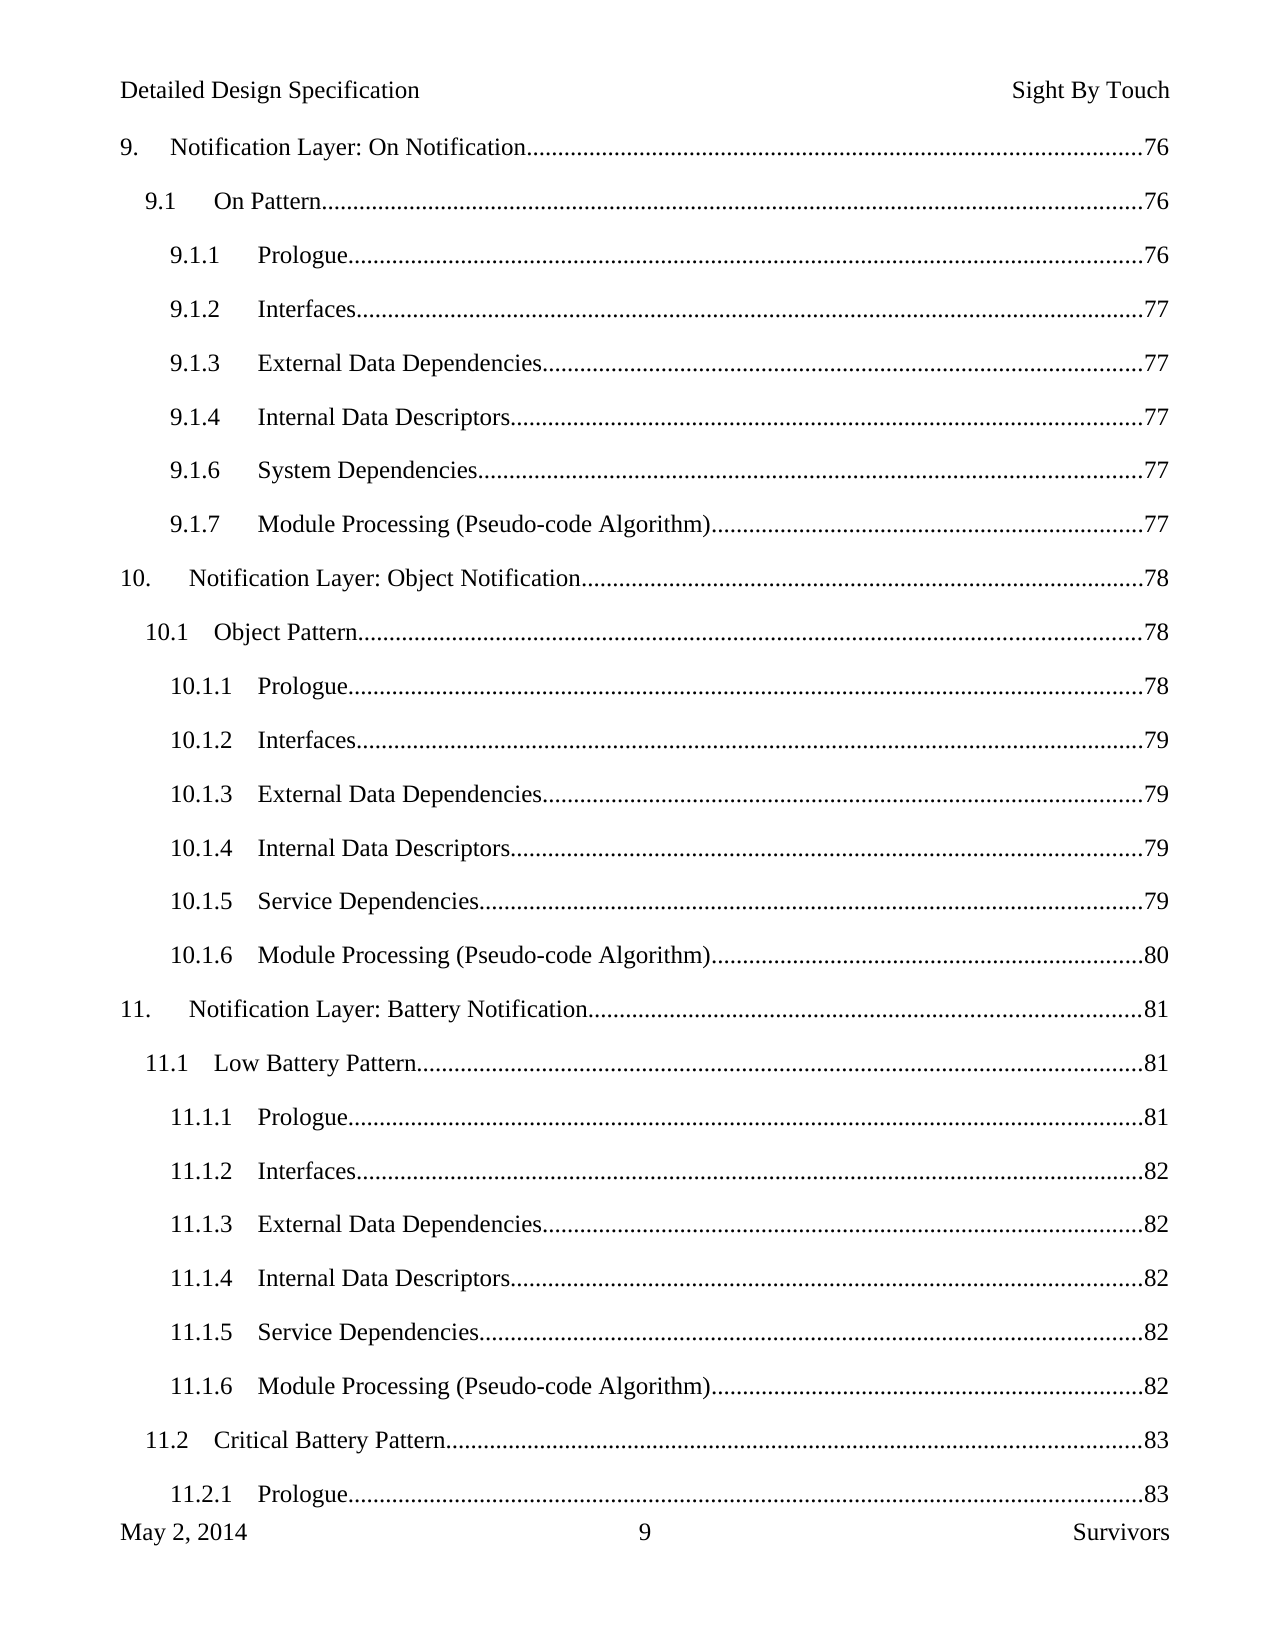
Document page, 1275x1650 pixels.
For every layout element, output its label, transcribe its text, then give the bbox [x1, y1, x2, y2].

text 11.1.3 External Data Dependencies 82 [170, 1209, 1170, 1238]
text 11.1.6 Module Processing (Pseudo-code Algorithm) 82 [170, 1371, 1170, 1400]
text 10.1.5 Service Dependencies 79 [170, 886, 1170, 915]
text 11. Notification Layer: Battery Notification 81 [120, 994, 1170, 1023]
text 10.1.6 Module Processing (Pseudo-code Algorithm) 80 [170, 940, 1170, 969]
text 9. Notification Layer: On Notification 76 [120, 132, 1170, 161]
text 10.1.4 Internal Data Descriptors 79 [170, 833, 1170, 861]
text 10. Notification Layer: Object Notification 78 [120, 563, 1170, 592]
text 11.1.5 Service Dependencies 82 [170, 1317, 1170, 1346]
text 11.1.2 Interfaces 82 [170, 1156, 1170, 1184]
text 9.1.1 Prologue 76 [170, 240, 1170, 269]
text 9.1.4 Internal Data Descriptors 77 [170, 402, 1170, 431]
text 11.1.1 Prologue 81 [170, 1102, 1170, 1131]
text 11.2 Critical Battery Pattern 83 [145, 1425, 1170, 1454]
text 11.1.4 Internal Data Descriptors 82 [170, 1263, 1170, 1292]
text 9.1.2 Interfaces 77 [170, 294, 1170, 323]
text 9.1.3 External Data Dependencies 77 [170, 348, 1170, 377]
text 10.1.2 Interfaces 79 [170, 725, 1170, 754]
text 11.1 Low Battery Pattern 81 [145, 1048, 1170, 1077]
text 9.1.6 System Dependencies 77 [170, 456, 1170, 484]
text 10.1 Object Pattern 78 [145, 617, 1170, 646]
text 9.1 On Pattern 76 [145, 186, 1170, 215]
text 9.1.7 Module Processing (Pseudo-code Algorithm) 77 [170, 509, 1170, 538]
text 11.2.1 Prologue 83 [170, 1479, 1170, 1508]
text 10.1.1 Prologue 78 [170, 671, 1170, 700]
text 10.1.3 External Data Dependencies 79 [170, 779, 1170, 807]
